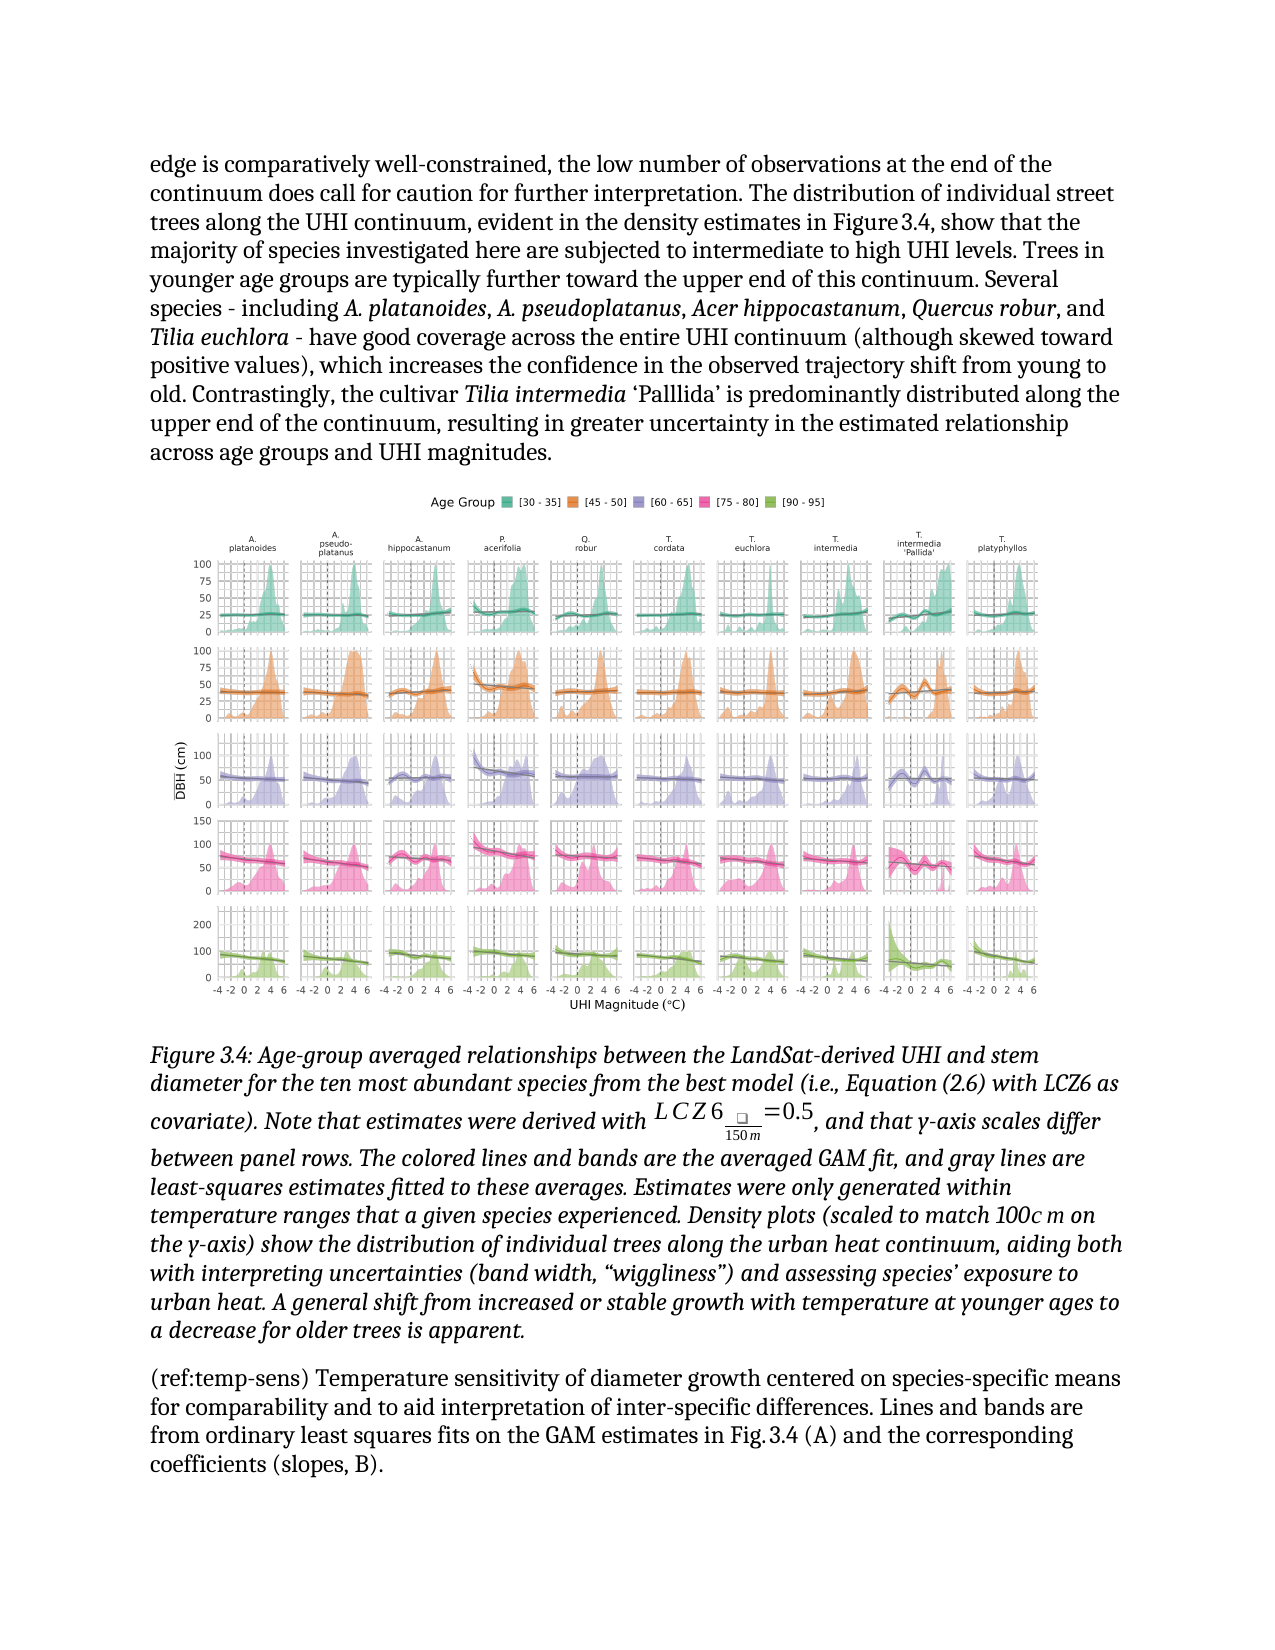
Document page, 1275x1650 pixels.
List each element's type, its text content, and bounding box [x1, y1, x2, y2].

text (ref:temp-sens) Temperature sensitivity of diameter growth centered on species-specific means for comparability and to aid interpretation of inter-specific differences. Lines and bands are from ordinary least squares fits on the GAM estimates in Fig.3.4 (A) and the corresponding coefficients (slopes, B). [150, 1364, 1125, 1479]
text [150, 150, 1125, 466]
picture [168, 485, 1044, 1020]
text Figure 3.4: Age-group averaged relationships between the LandSat-derived UHI and stem diameter for the ten most abundant species from the best model (i.e., Equation(2.6) with LCZ6 as covariate). Note that estimates were derived with , and that y-axis scales differ between panel rows. The colored lines and bands are the averaged GAM fit, and gray lines are least-squares estimates fitted to these averages. Estimates were only generated within temperature ranges that a given species experienced. Density plots (scaled to match 100 on the y-axis) show the distribution of individual trees along the urban heat continuum, aiding both with interpreting uncertainties (band width, “wiggliness”) and assessing species’ exposure to urban heat. A general shift from increased or stable growth with temperature at younger ages to a decrease for older trees is apparent. [150, 1041, 1125, 1345]
